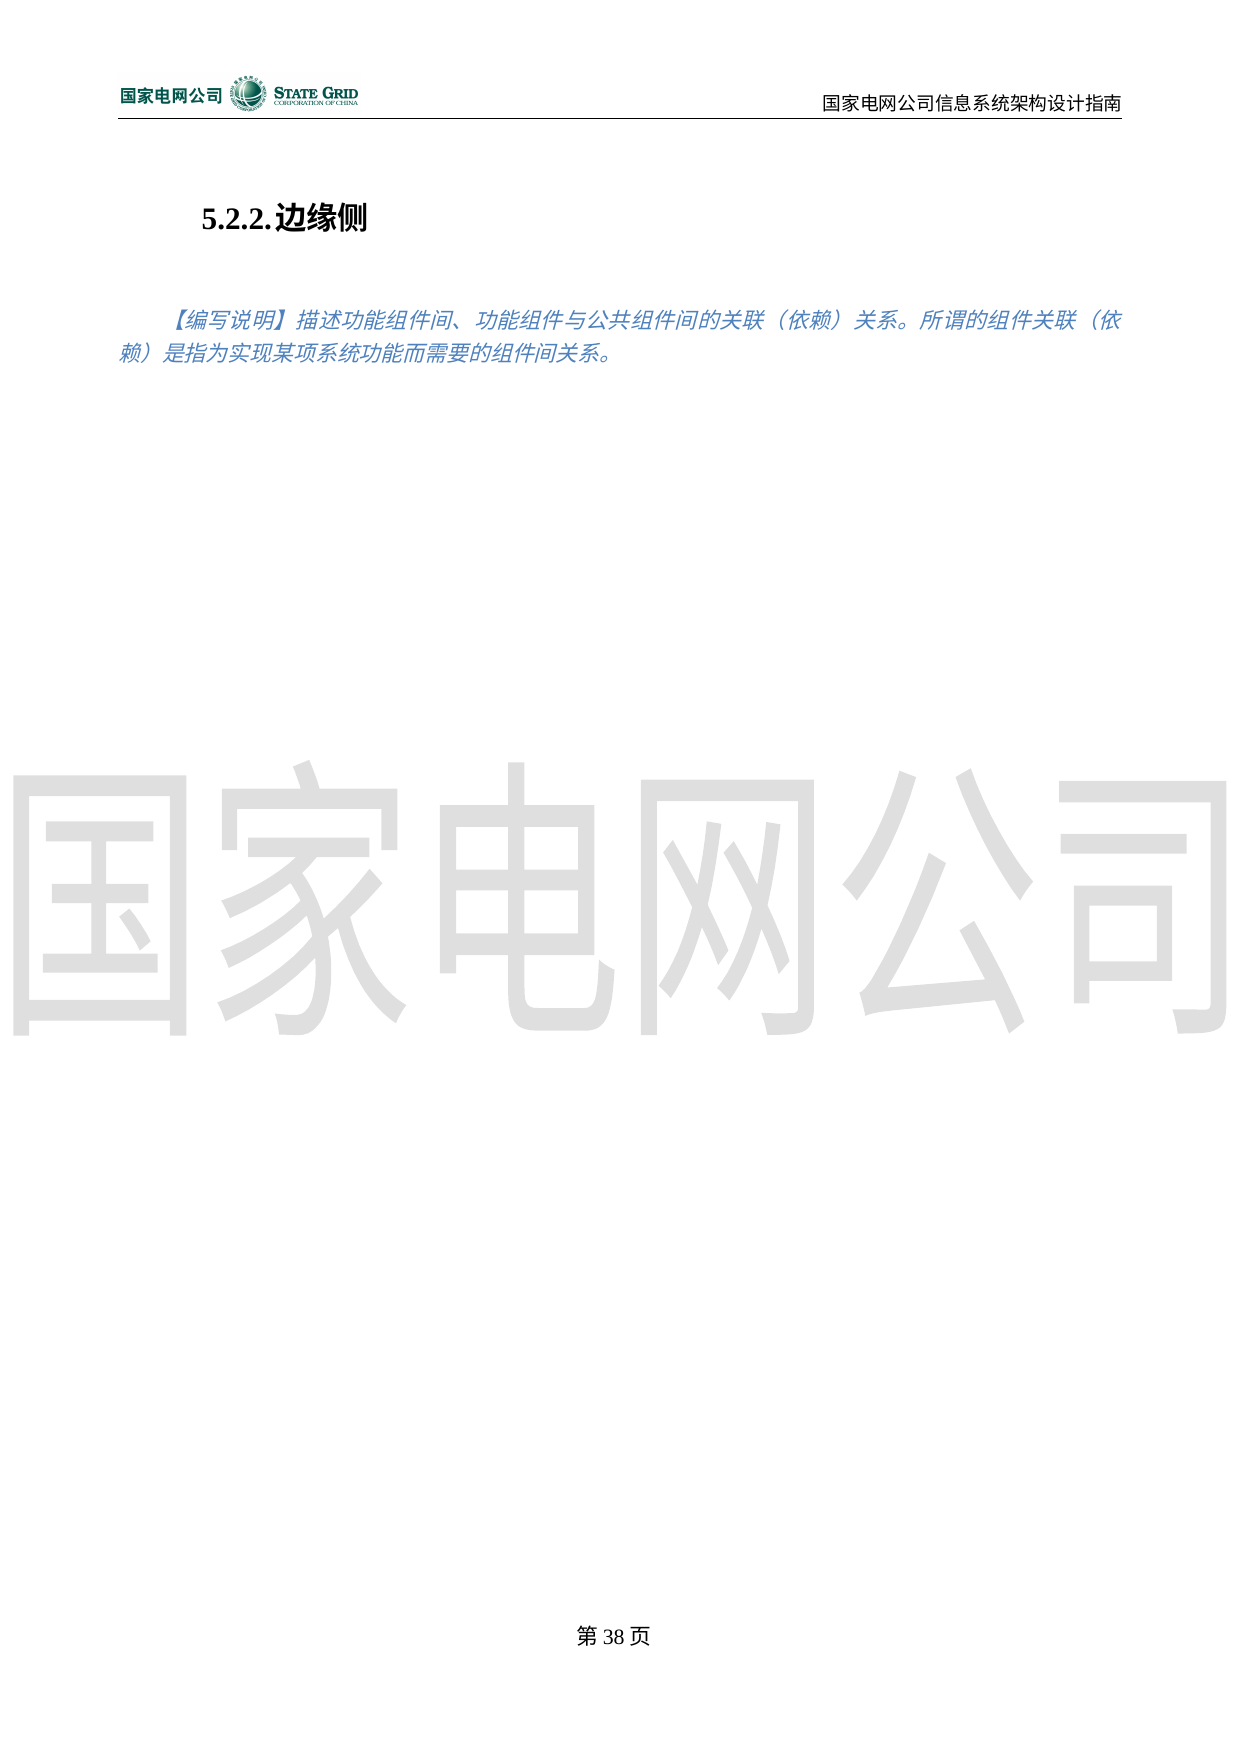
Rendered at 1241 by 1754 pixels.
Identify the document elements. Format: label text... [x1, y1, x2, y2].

text 【编写说明】描述功能组件间、功能组件与公共组件间的关联（依赖）关系。所谓的组件关联（依赖）是指为实现某项系统功能而需要的组件间关系。 [118, 303, 1122, 368]
picture [116, 72, 362, 115]
subtitle 边缘侧 [201, 183, 1122, 248]
